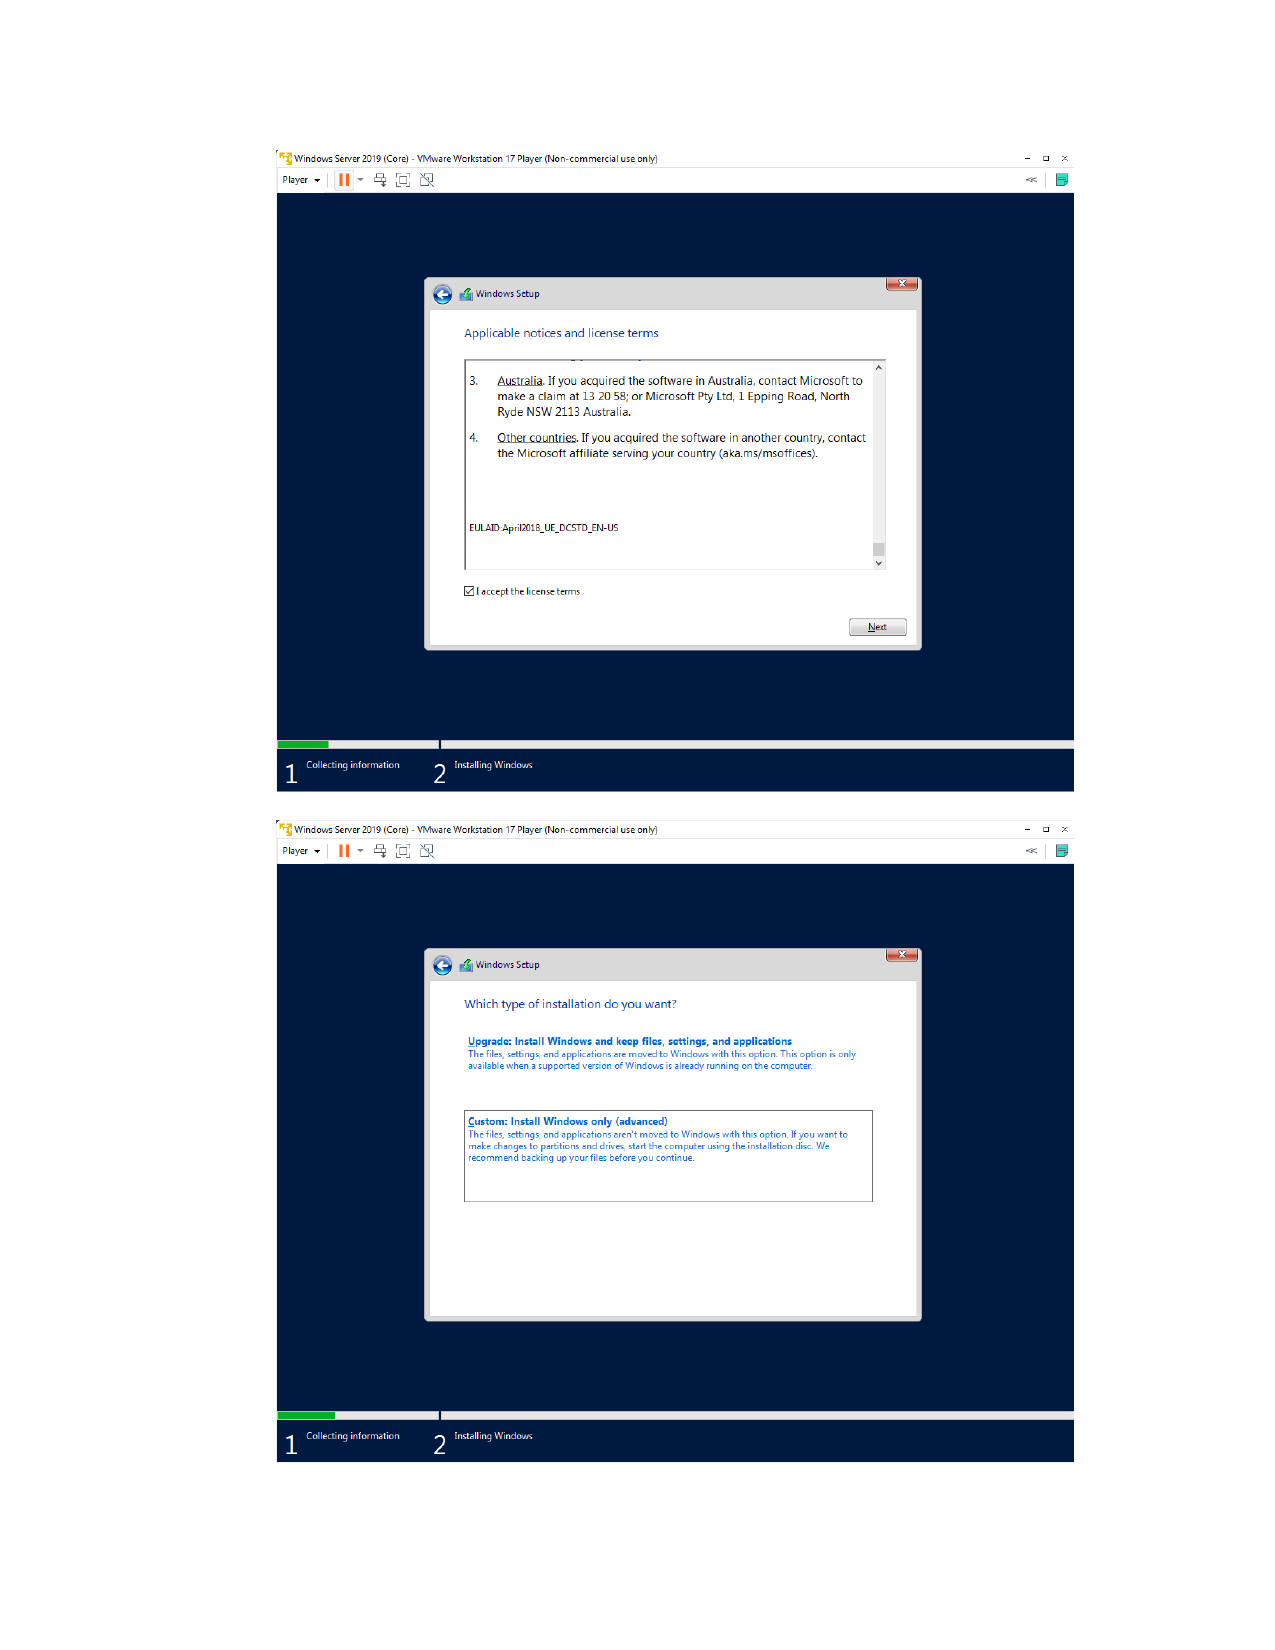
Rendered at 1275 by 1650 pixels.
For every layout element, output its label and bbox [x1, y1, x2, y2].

picture [276, 150, 1074, 792]
picture [276, 820, 1074, 1463]
